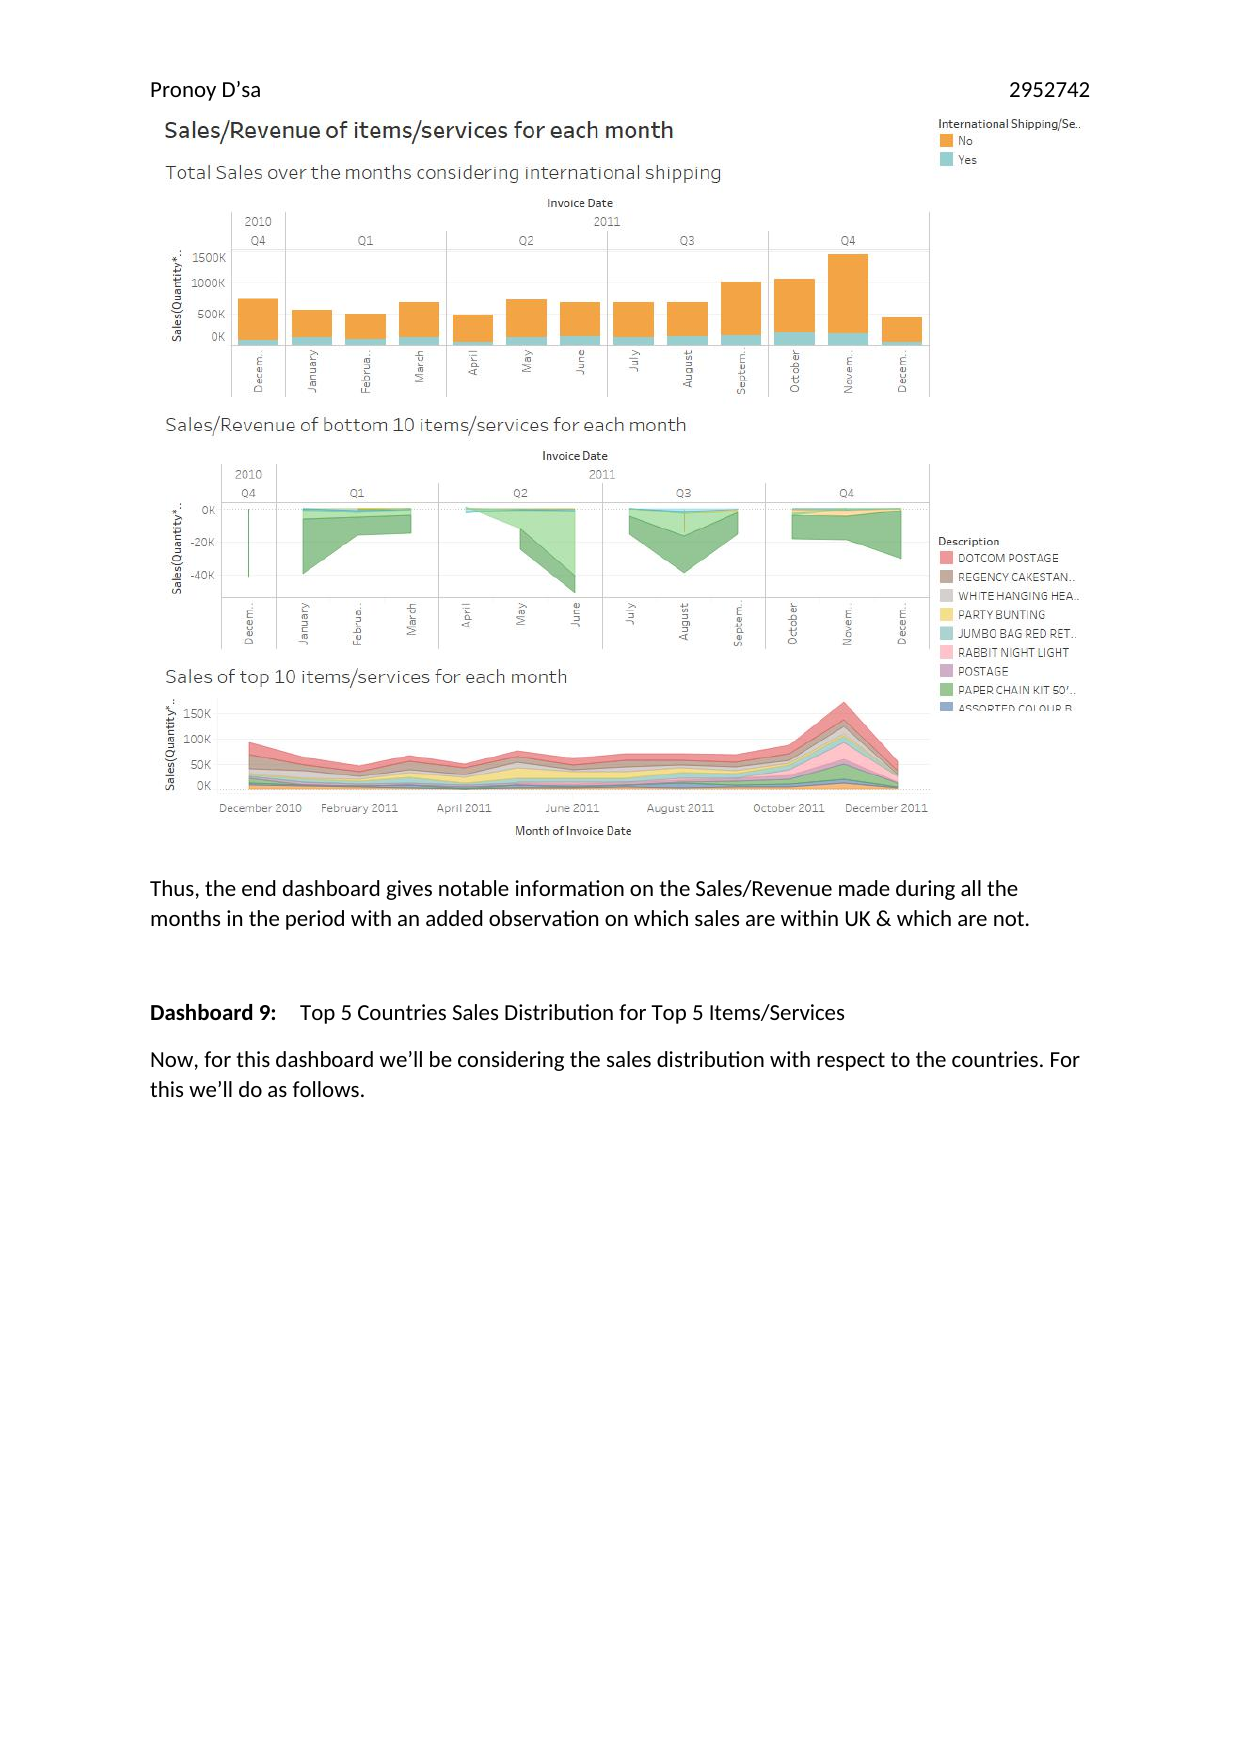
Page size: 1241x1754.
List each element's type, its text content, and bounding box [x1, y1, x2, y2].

text Thus, the end dashboard gives notable information on the Sales/Revenue made during all the months in the period with an added observation on which sales are within UK & which are not. [150, 874, 1090, 932]
picture [150, 103, 1091, 856]
text Now, for this dashboard we’ll be considering the sales distribution with respect to the countries. For this we’ll do as follows. [150, 1045, 1090, 1103]
text Dashboard 9: Top 5 Countries Sales Distribution for Top 5 Items/Services [150, 998, 1090, 1026]
